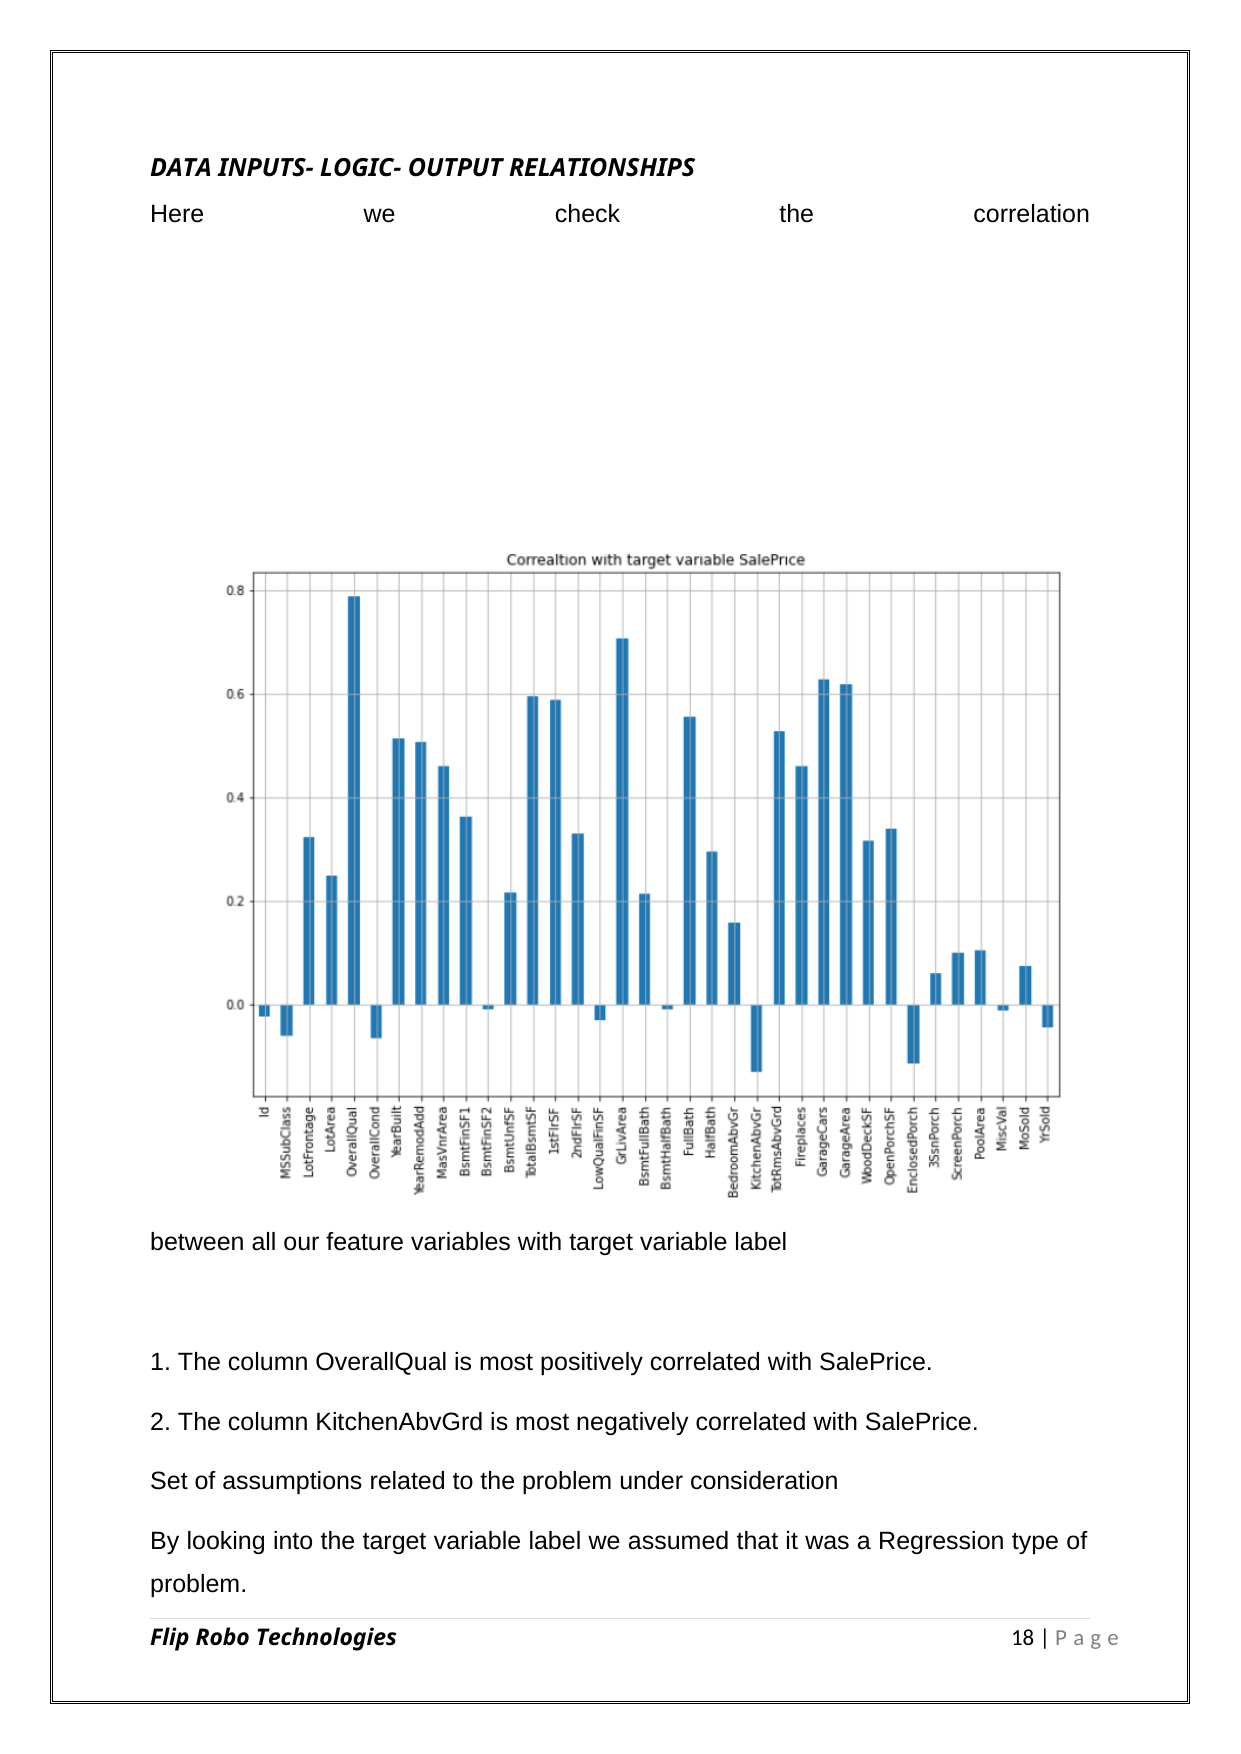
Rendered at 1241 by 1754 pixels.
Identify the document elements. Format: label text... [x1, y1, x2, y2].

text Here we check the correlation between all our feature variables with target variable label [150, 199, 1090, 554]
subtitle DATA INPUTS- LOGIC- OUTPUT RELATIONSHIPS [150, 150, 1090, 184]
text 2. The column KitchenAbvGrd is most negatively correlated with SalePrice. [150, 1407, 1090, 1435]
text Here we check the correlation between all our feature variables with target variable label [150, 1208, 1090, 1256]
text By looking into the target variable label we assumed that it was a Regression type of problem. [150, 1526, 1090, 1598]
picture [150, 554, 1091, 1208]
text 1. The column OverallQual is most positively correlated with SalePrice. [150, 1347, 1090, 1376]
text Set of assumptions related to the problem under consideration [150, 1466, 1090, 1495]
